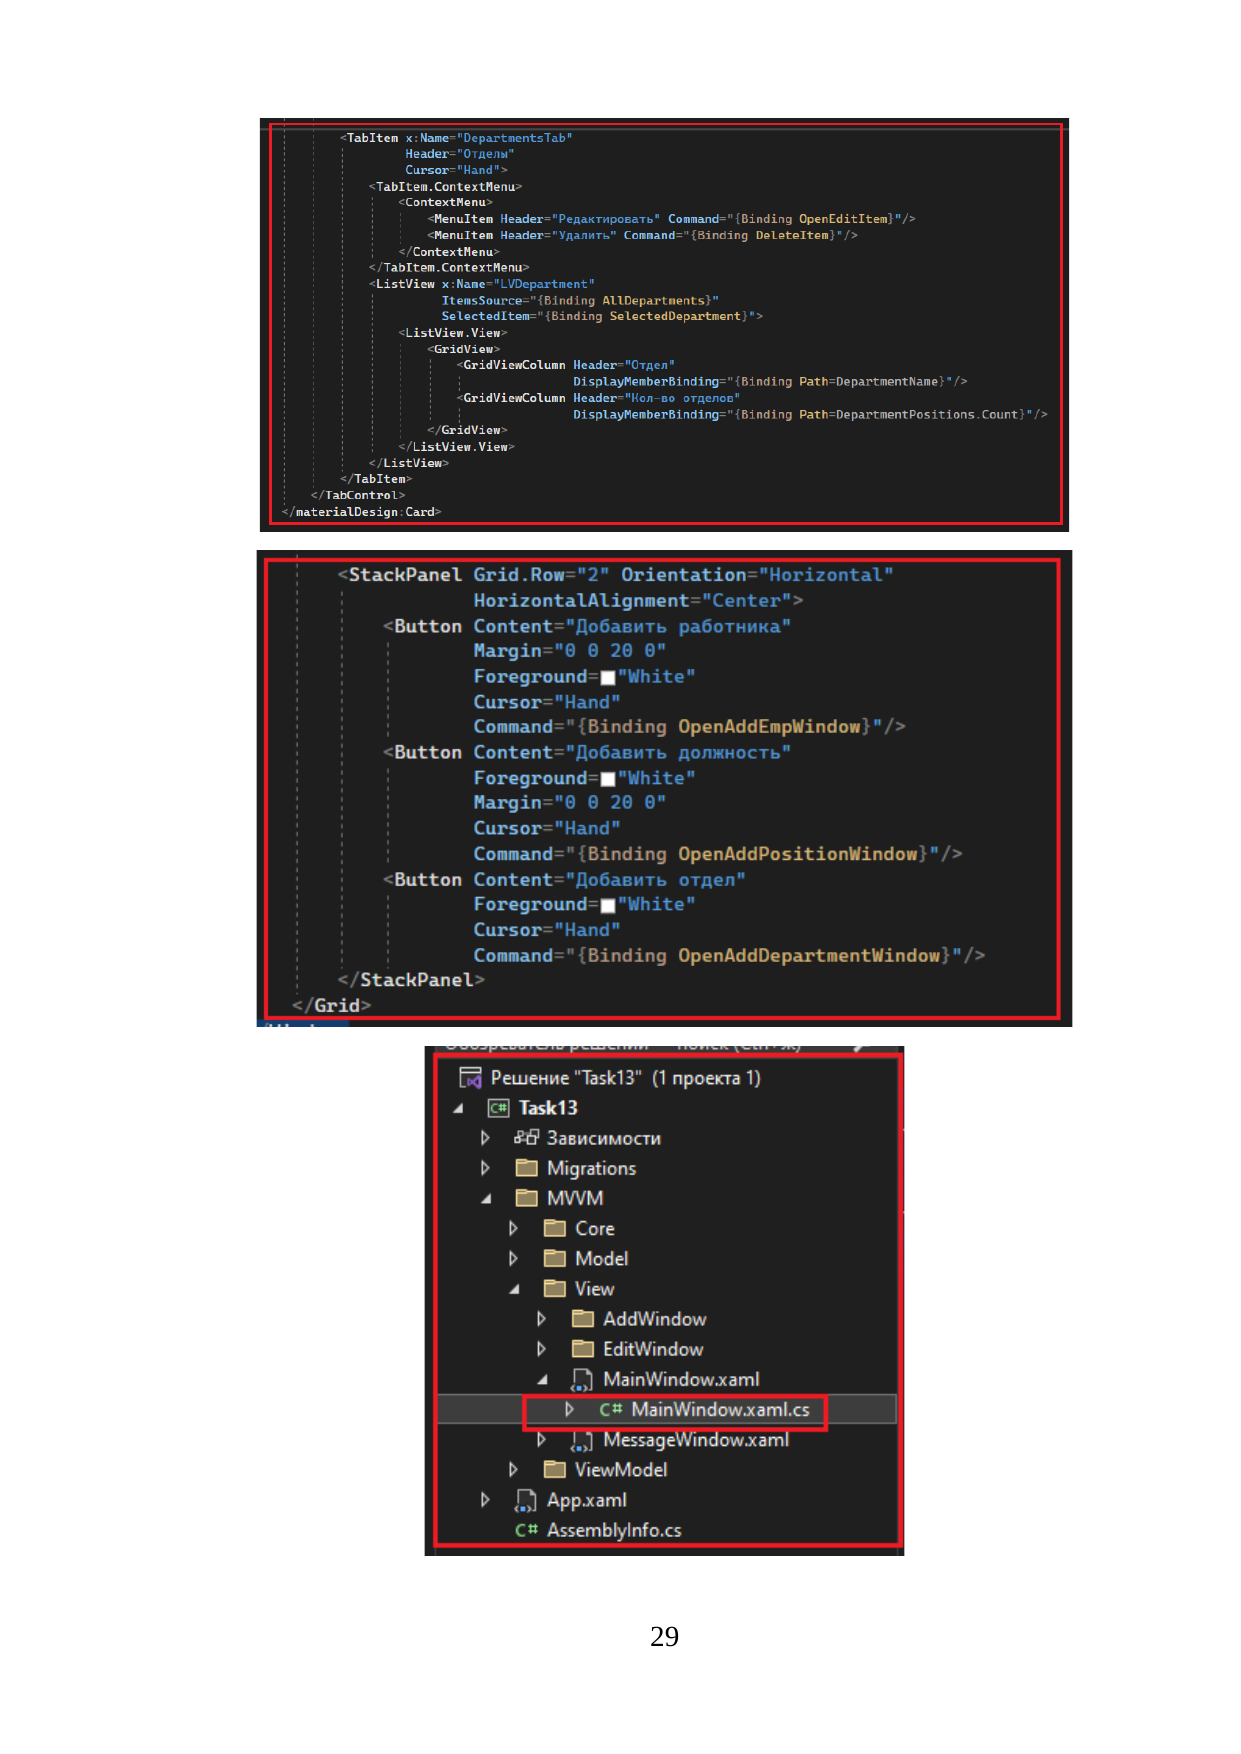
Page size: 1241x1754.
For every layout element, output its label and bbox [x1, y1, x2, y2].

picture [424, 1046, 905, 1556]
picture [259, 118, 1070, 532]
picture [256, 550, 1073, 1027]
